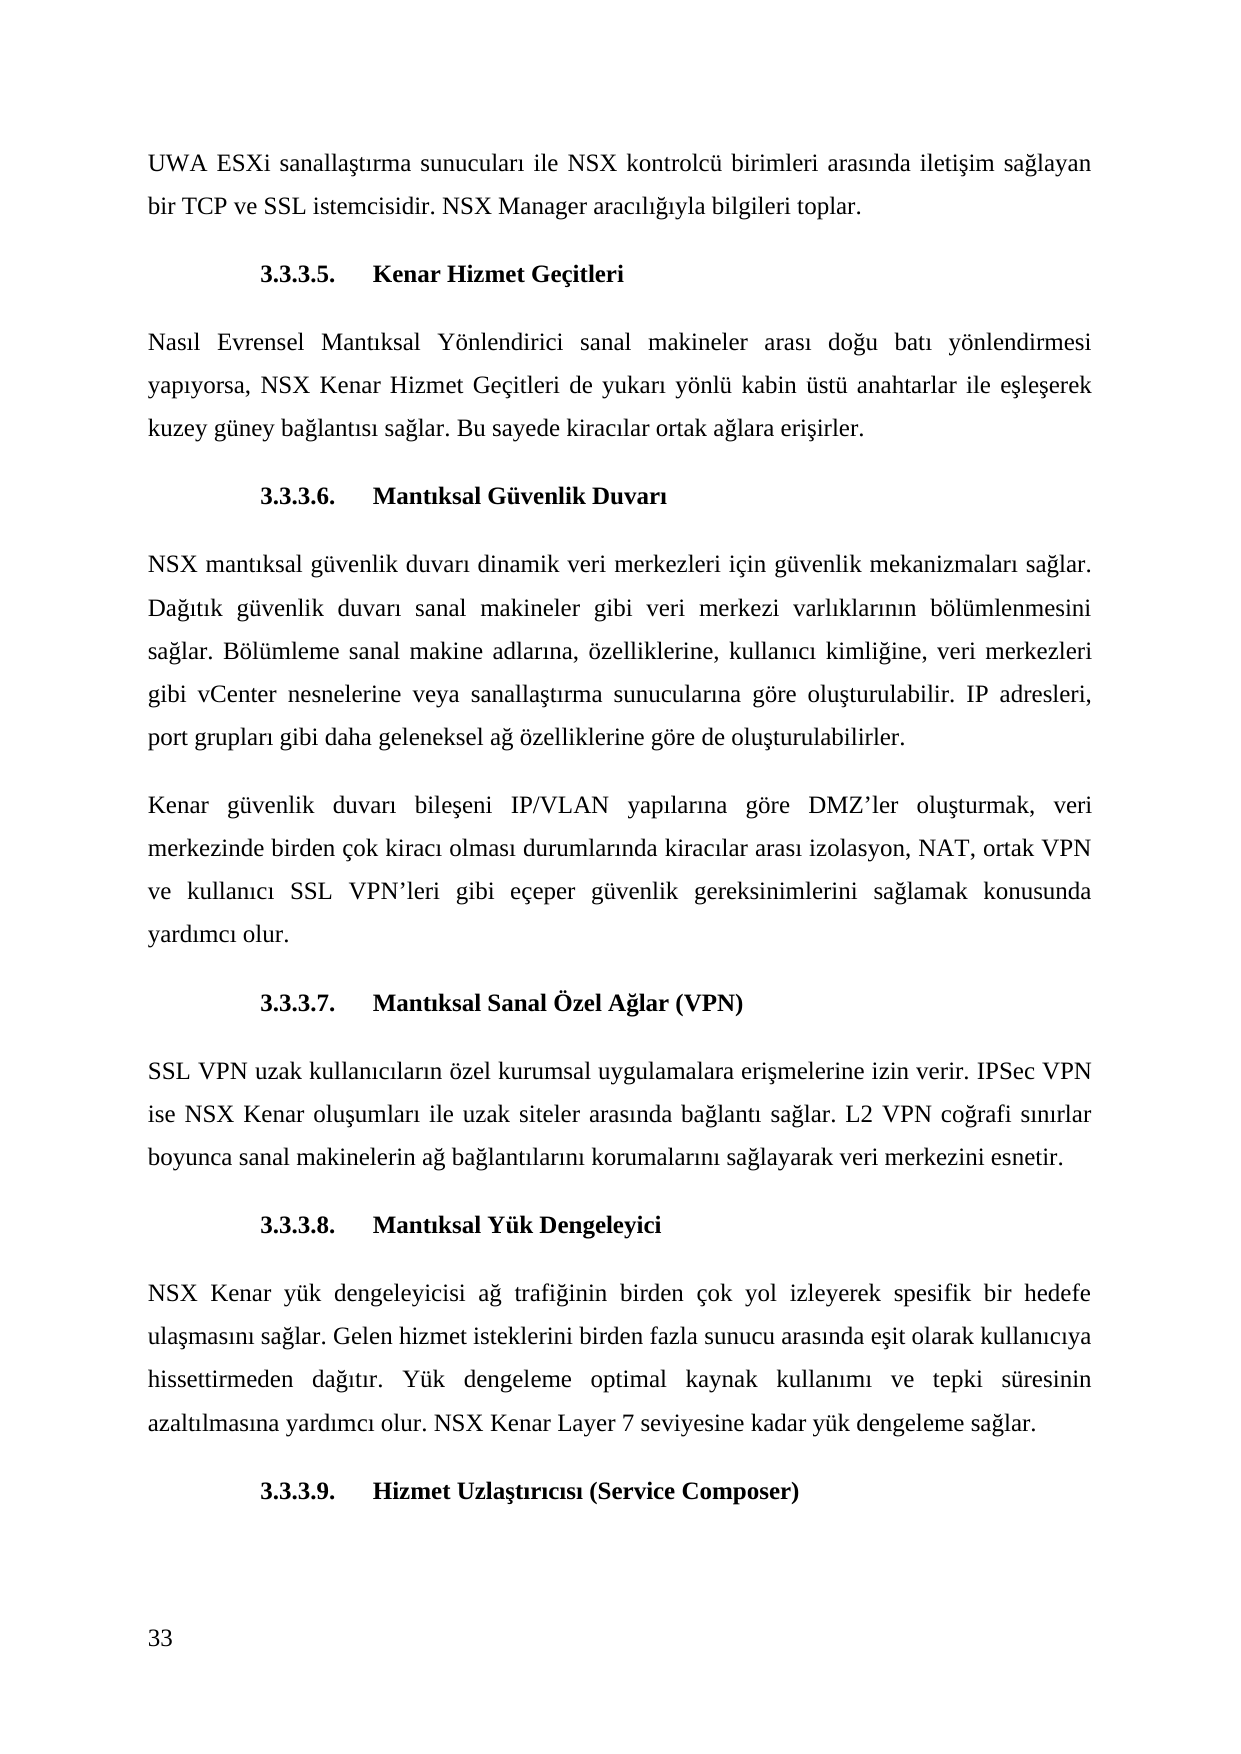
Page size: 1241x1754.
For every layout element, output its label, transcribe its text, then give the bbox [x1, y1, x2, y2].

text NSX mantıksal güvenlik duvarı dinamik veri merkezleri için güvenlik mekanizmaları sağlar. Dağıtık güvenlik duvarı sanal makineler gibi veri merkezi varlıklarının bölümlenmesini sağlar. Bölümleme sanal makine adlarına, özelliklerine, kullanıcı kimliğine, veri merkezleri gibi vCenter nesnelerine veya sanallaştırma sunucularına göre oluşturulabilir. IP adresleri, port grupları gibi daha geleneksel ağ özelliklerine göre de oluşturulabilirler. [148, 549, 1093, 751]
list Mantıksal Sanal Özel Ağlar (VPN) [260, 988, 1093, 1016]
list Kenar Hizmet Geçitleri [260, 259, 1093, 288]
list Mantıksal Güvenlik Duvarı [260, 481, 1093, 510]
text NSX Kenar yük dengeleyicisi ağ trafiğinin birden çok yol izleyerek spesifik bir hedefe ulaşmasını sağlar. Gelen hizmet isteklerini birden fazla sunucu arasında eşit olarak kullanıcıya hissettirmeden dağıtır. Yük dengeleme optimal kaynak kullanımı ve tepki süresinin azaltılmasına yardımcı olur. NSX Kenar Layer 7 seviyesine kadar yük dengeleme sağlar. [148, 1278, 1093, 1436]
text Kenar güvenlik duvarı bileşeni IP/VLAN yapılarına göre DMZ’ler oluşturmak, veri merkezinde birden çok kiracı olması durumlarında kiracılar arası izolasyon, NAT, ortak VPN ve kullanıcı SSL VPN’leri gibi eçeper güvenlik gereksinimlerini sağlamak konusunda yardımcı olur. [148, 790, 1093, 948]
list Mantıksal Yük Dengeleyici [260, 1210, 1093, 1239]
list Hizmet Uzlaştırıcısı (Service Composer) [260, 1476, 1093, 1504]
text SSL VPN uzak kullanıcıların özel kurumsal uygulamalara erişmelerine izin verir. IPSec VPN ise NSX Kenar oluşumları ile uzak siteler arasında bağlantı sağlar. L2 VPN coğrafi sınırlar boyunca sanal makinelerin ağ bağlantılarını korumalarını sağlayarak veri merkezini esnetir. [148, 1056, 1093, 1171]
text Nasıl Evrensel Mantıksal Yönlendirici sanal makineler arası doğu batı yönlendirmesi yapıyorsa, NSX Kenar Hizmet Geçitleri de yukarı yönlü kabin üstü anahtarlar ile eşleşerek kuzey güney bağlantısı sağlar. Bu sayede kiracılar ortak ağlara erişirler. [148, 327, 1093, 442]
text UWA ESXi sanallaştırma sunucuları ile NSX kontrolcü birimleri arasında iletişim sağlayan bir TCP ve SSL istemcisidir. NSX Manager aracılığıyla bilgileri toplar. [148, 148, 1093, 219]
